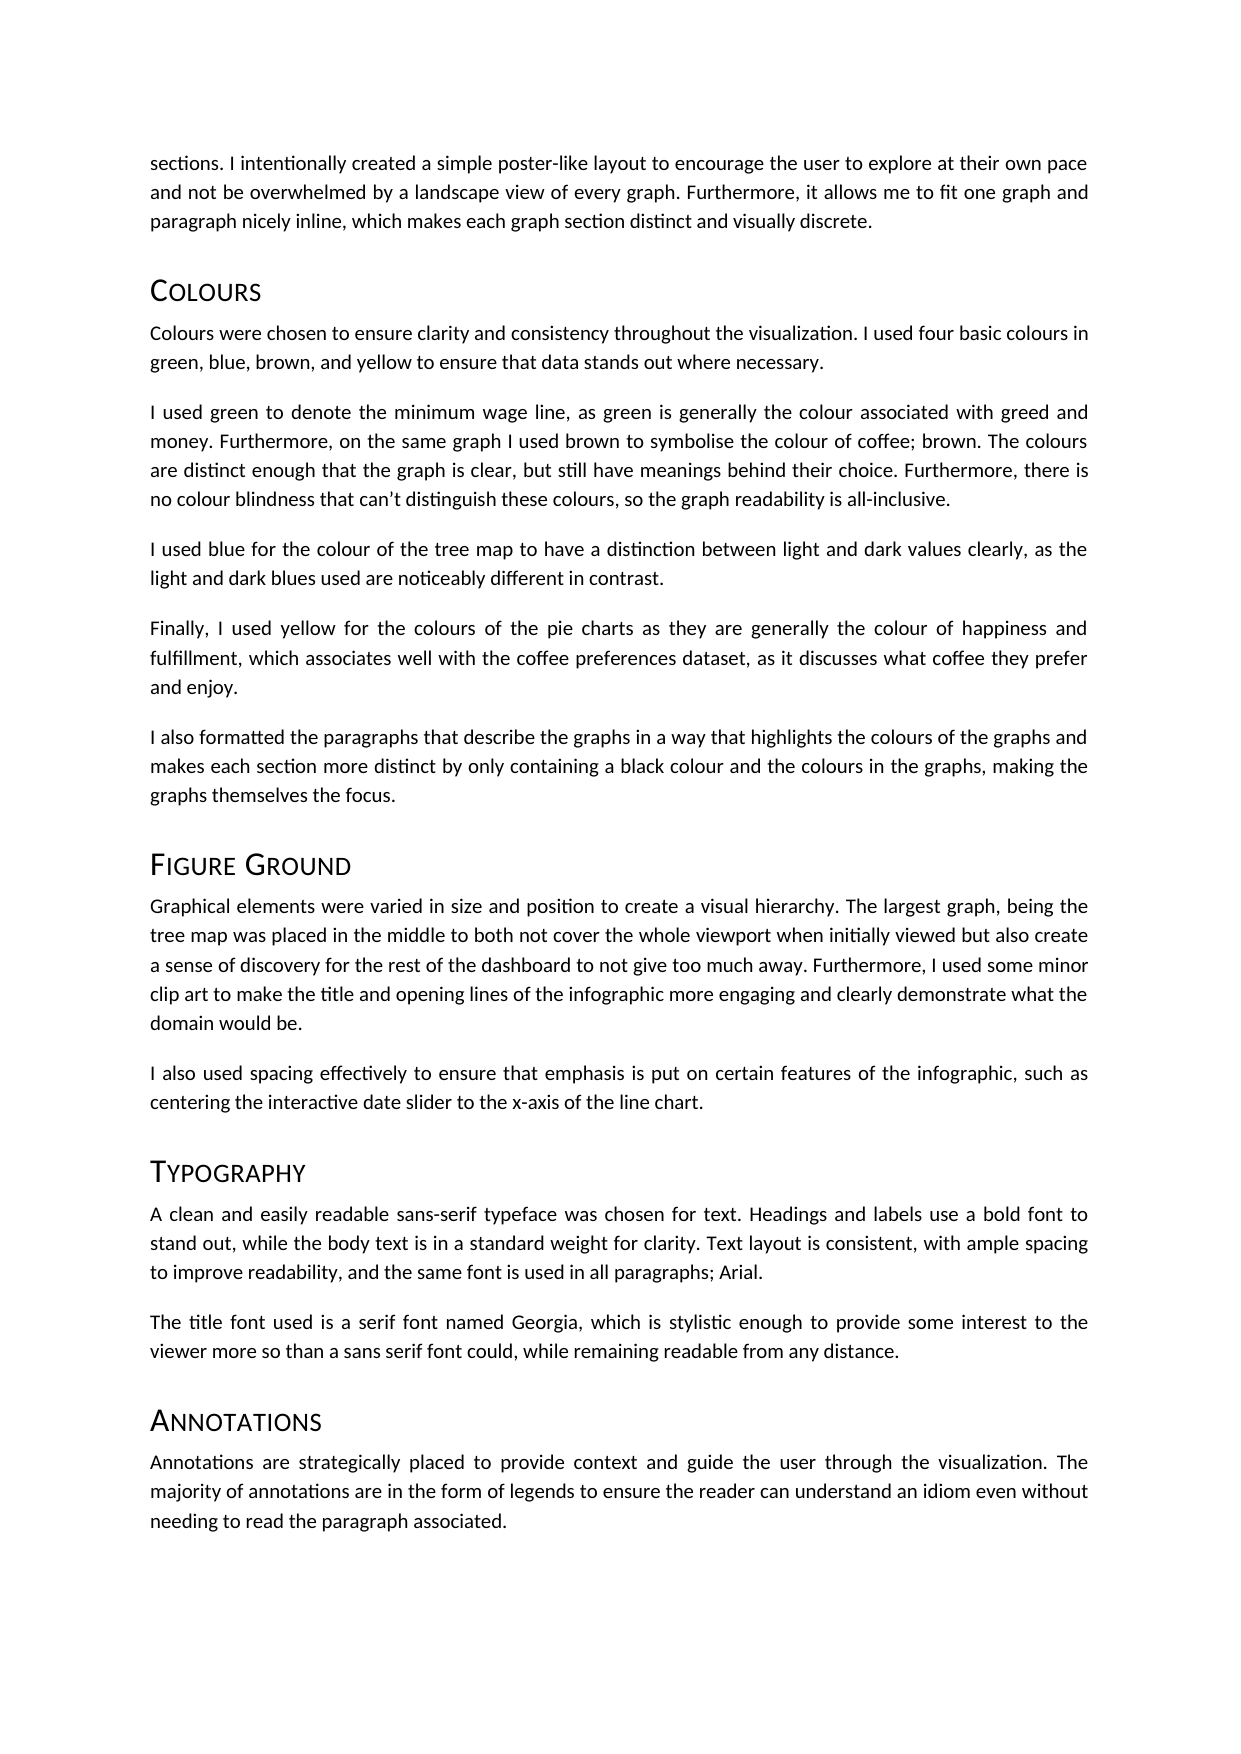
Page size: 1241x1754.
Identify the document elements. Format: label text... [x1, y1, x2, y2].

text I used green to denote the minimum wage line, as green is generally the colour associated with greed and money. Furthermore, on the same graph I used brown to symbolise the colour of coffee; brown. The colours are distinct enough that the graph is clear, but still have meanings behind their choice. Furthermore, there is no colour blindness that can’t distinguish these colours, so the graph readability is all-inclusive. [150, 399, 1090, 512]
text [150, 150, 1090, 234]
subtitle Colours [150, 269, 1090, 309]
text Colours were chosen to ensure clarity and consistency throughout the visualization. I used four basic colours in green, blue, brown, and yellow to ensure that data stands out where necessary. [150, 320, 1090, 374]
text The title font used is a serif font named Georgia, which is stylistic enough to provide some interest to the viewer more so than a sans serif font could, while remaining readable from any distance. [150, 1309, 1090, 1364]
text Annotations are strategically placed to provide context and guide the user through the visualization. The majority of annotations are in the form of legends to ensure the reader can understand an idiom even without needing to read the paragraph associated. [150, 1449, 1090, 1533]
text I used blue for the colour of the tree map to have a distinction between light and dark values clearly, as the light and dark blues used are noticeably different in contrast. [150, 536, 1090, 591]
subtitle Figure Ground [150, 843, 1090, 883]
subtitle Typography [150, 1150, 1090, 1191]
text A clean and easily readable sans-serif typeface was chosen for text. Headings and labels use a bold font to stand out, while the body text is in a standard weight for clarity. Text layout is consistent, with ample spacing to improve readability, and the same font is used in all paragraphs; Arial. [150, 1201, 1090, 1284]
subtitle Annotations [150, 1399, 1090, 1439]
text Graphical elements were varied in size and position to create a visual hierarchy. The largest graph, being the tree map was placed in the middle to both not cover the whole viewport when initially viewed but also create a sense of discovery for the rest of the dashboard to not give too much away. Furthermore, I used some minor clip art to make the title and opening lines of the infographic more engaging and clearly demonstrate what the domain would be. [150, 893, 1090, 1036]
text I also used spacing effectively to ensure that emphasis is put on certain features of the infographic, such as centering the interactive date slider to the x-axis of the line chart. [150, 1060, 1090, 1115]
text Finally, I used yellow for the colours of the pie charts as they are generally the colour of happiness and fulfillment, which associates well with the coffee preferences dataset, as it discusses what coffee they prefer and enjoy. [150, 616, 1090, 699]
text I also formatted the paragraphs that describe the graphs in a way that highlights the colours of the graphs and makes each section more distinct by only containing a black colour and the colours in the graphs, making the graphs themselves the focus. [150, 724, 1090, 808]
